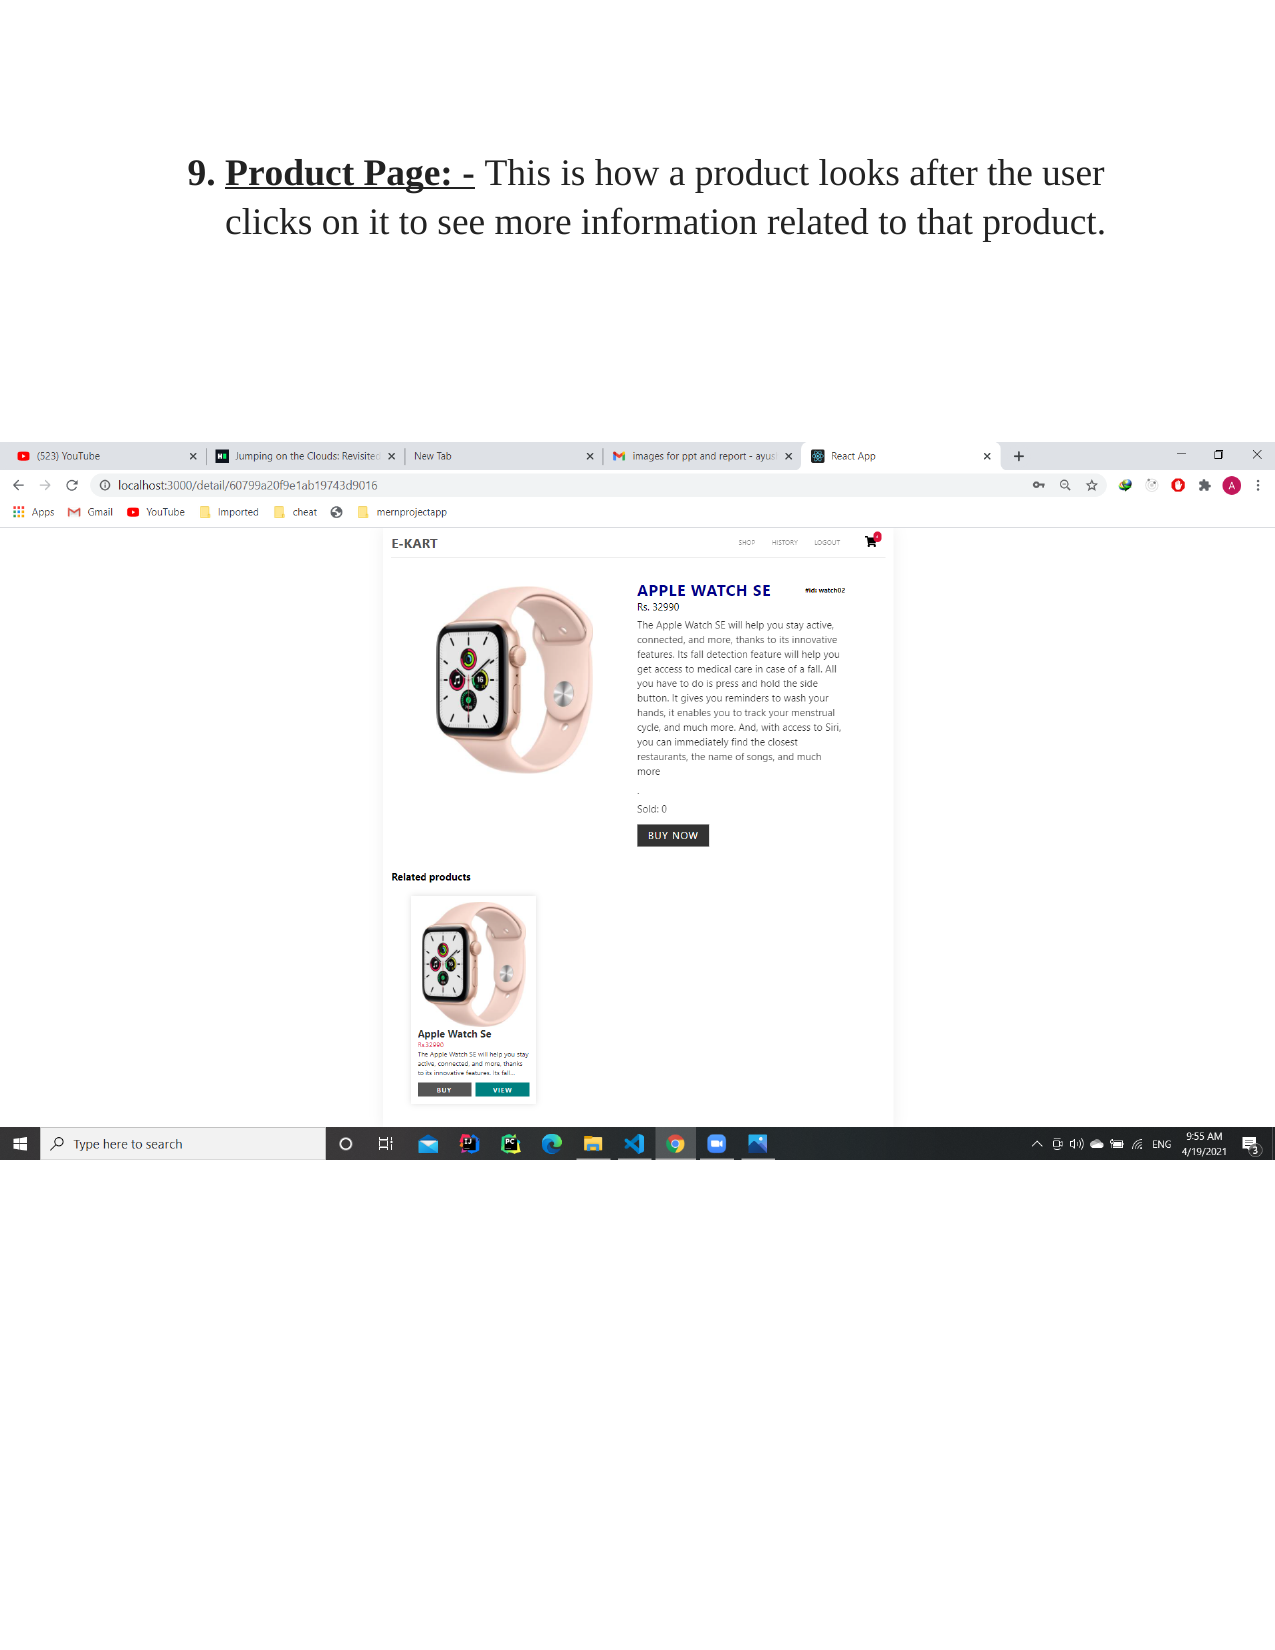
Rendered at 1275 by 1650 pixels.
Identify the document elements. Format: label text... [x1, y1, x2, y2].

list Product Page: - This is how a product looks after the user clicks on it to see more information related to that product. [187, 150, 1125, 275]
picture [0, 442, 1275, 1160]
